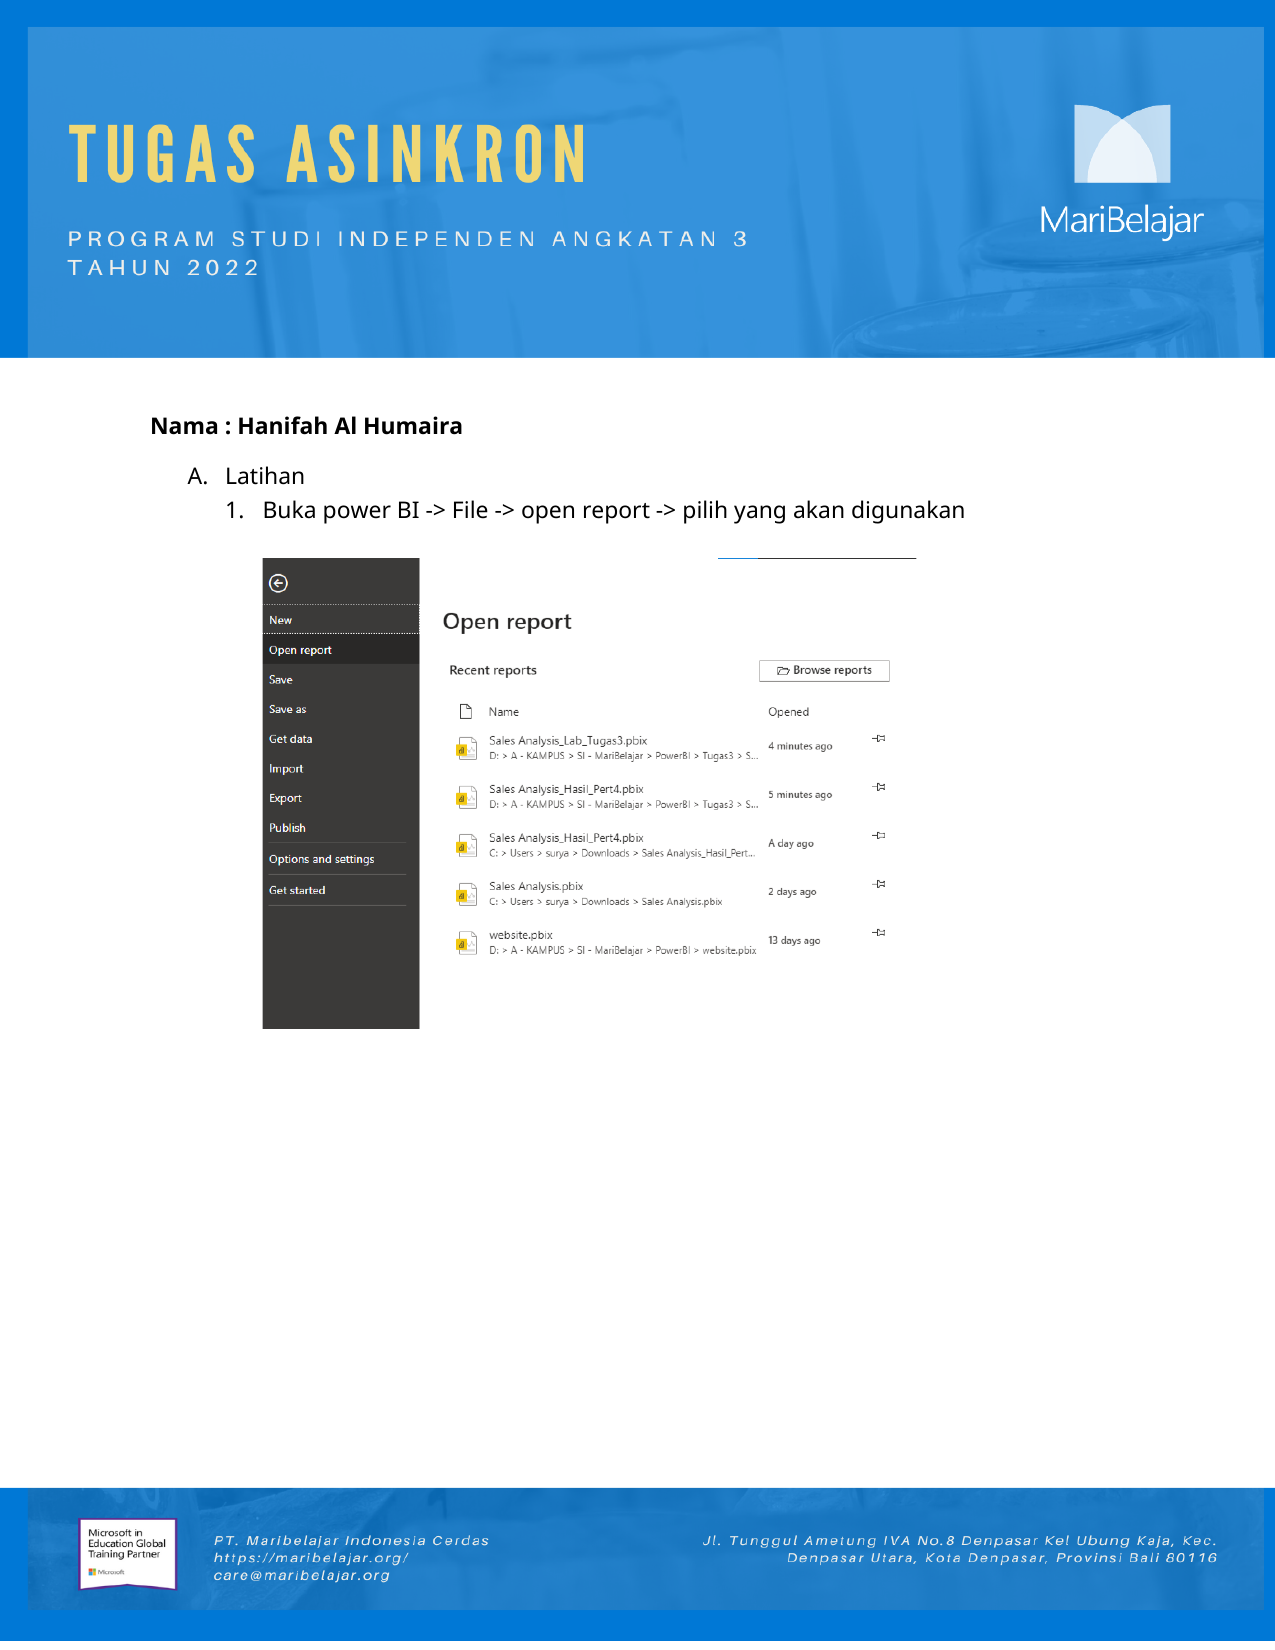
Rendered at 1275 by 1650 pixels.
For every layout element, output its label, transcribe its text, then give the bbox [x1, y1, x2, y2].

text Nama : Hanifah Al Humaira [150, 410, 1125, 441]
list Buka power BI -> File -> open report -> pilih yang akan digunakan [225, 494, 1125, 525]
picture [0, 0, 1275, 1641]
list Latihan [187, 460, 1125, 491]
